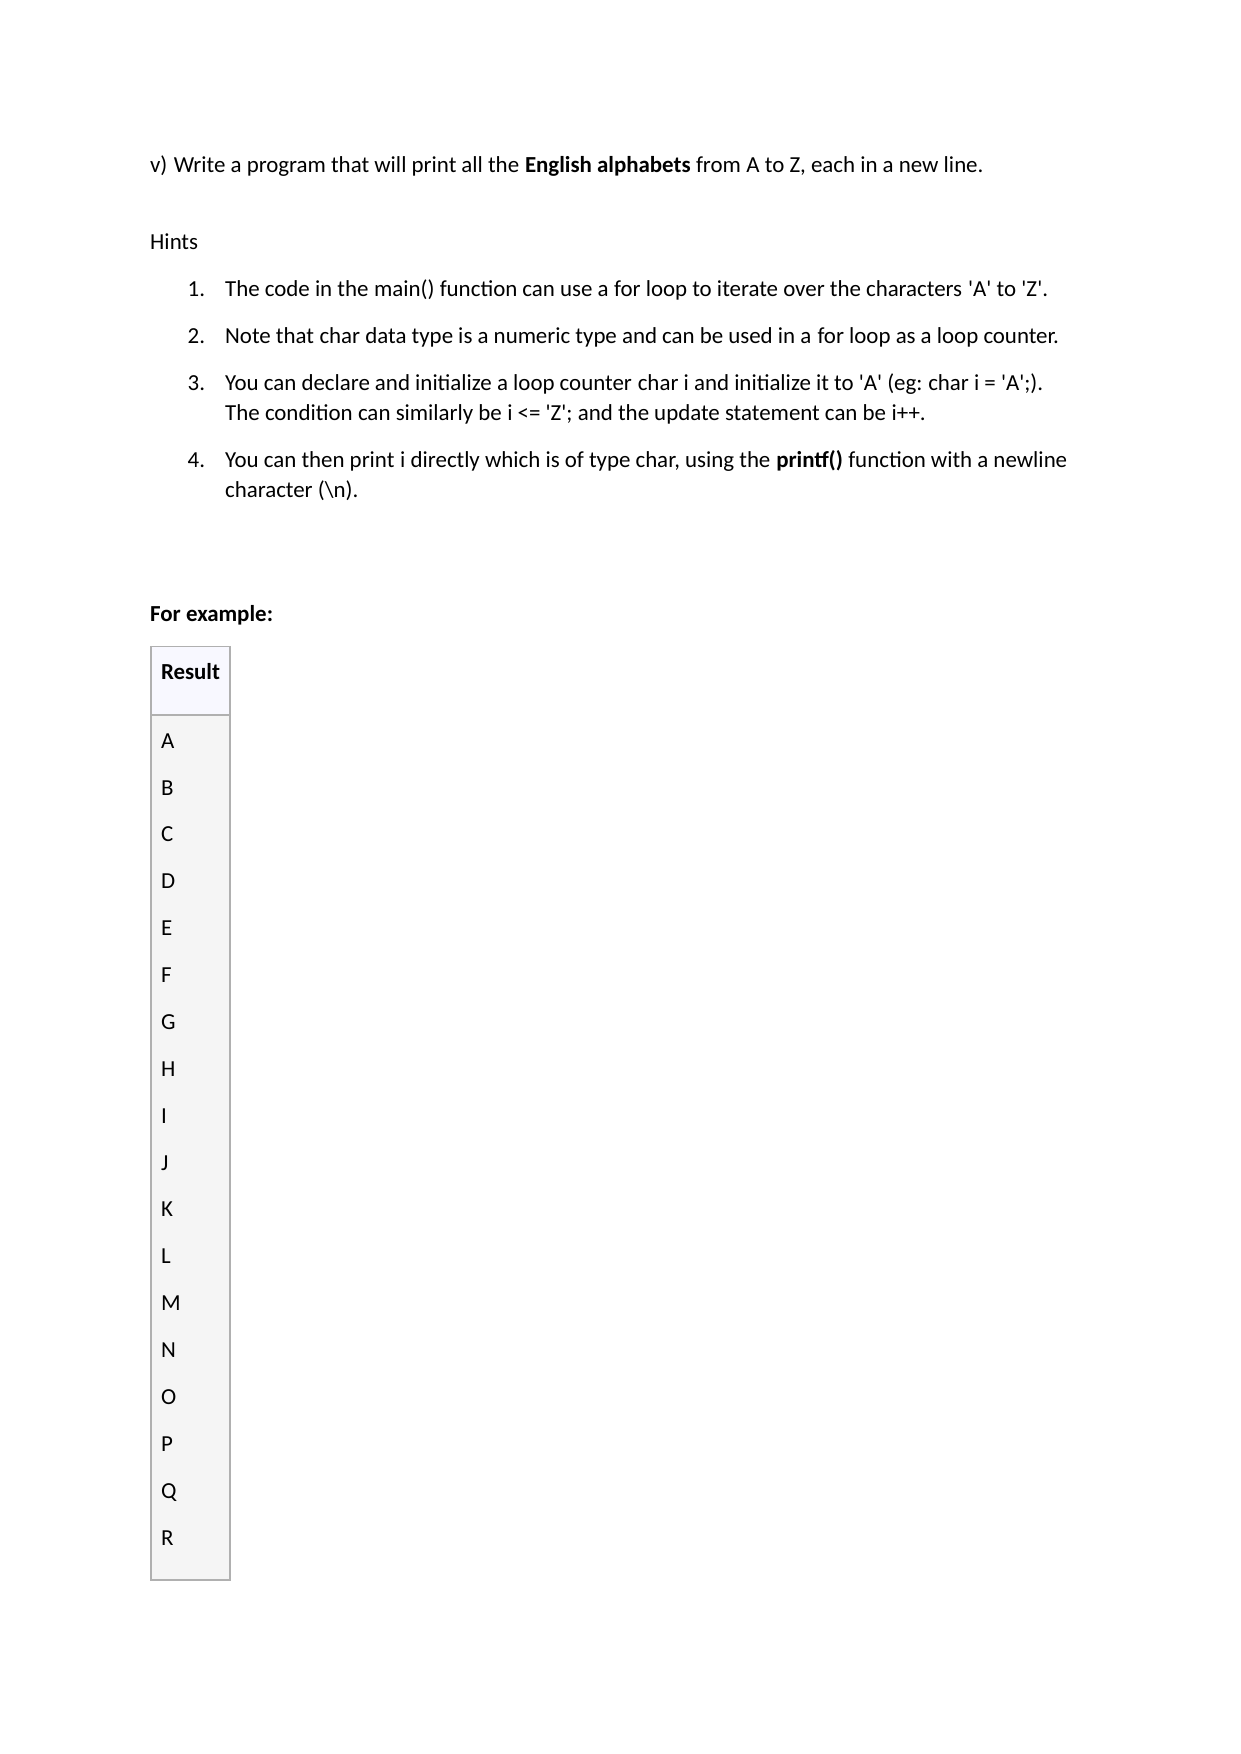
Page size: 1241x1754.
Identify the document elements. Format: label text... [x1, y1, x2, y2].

list You can declare and initialize a loop counter char i and initialize it to 'A' (eg: char i = 'A';). The condition can similarly be i <= 'Z'; and the update statement can be i++. [187, 368, 1090, 426]
table_header Result [152, 647, 229, 714]
list Note that char data type is a numeric type and can be used in a for loop as a loop counter. [187, 321, 1090, 349]
text v) Write a program that will print all the English alphabets from A to Z, each in a new line. [150, 150, 1090, 208]
list The code in the main() function can use a for loop to iterate over the characters 'A' to 'Z'. [187, 274, 1090, 302]
text For example: [150, 599, 1090, 627]
text Hints [150, 227, 1090, 255]
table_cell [152, 716, 229, 1579]
list You can then print i directly which is of type char, using the printf() function with a newline character (\n). [187, 445, 1090, 503]
